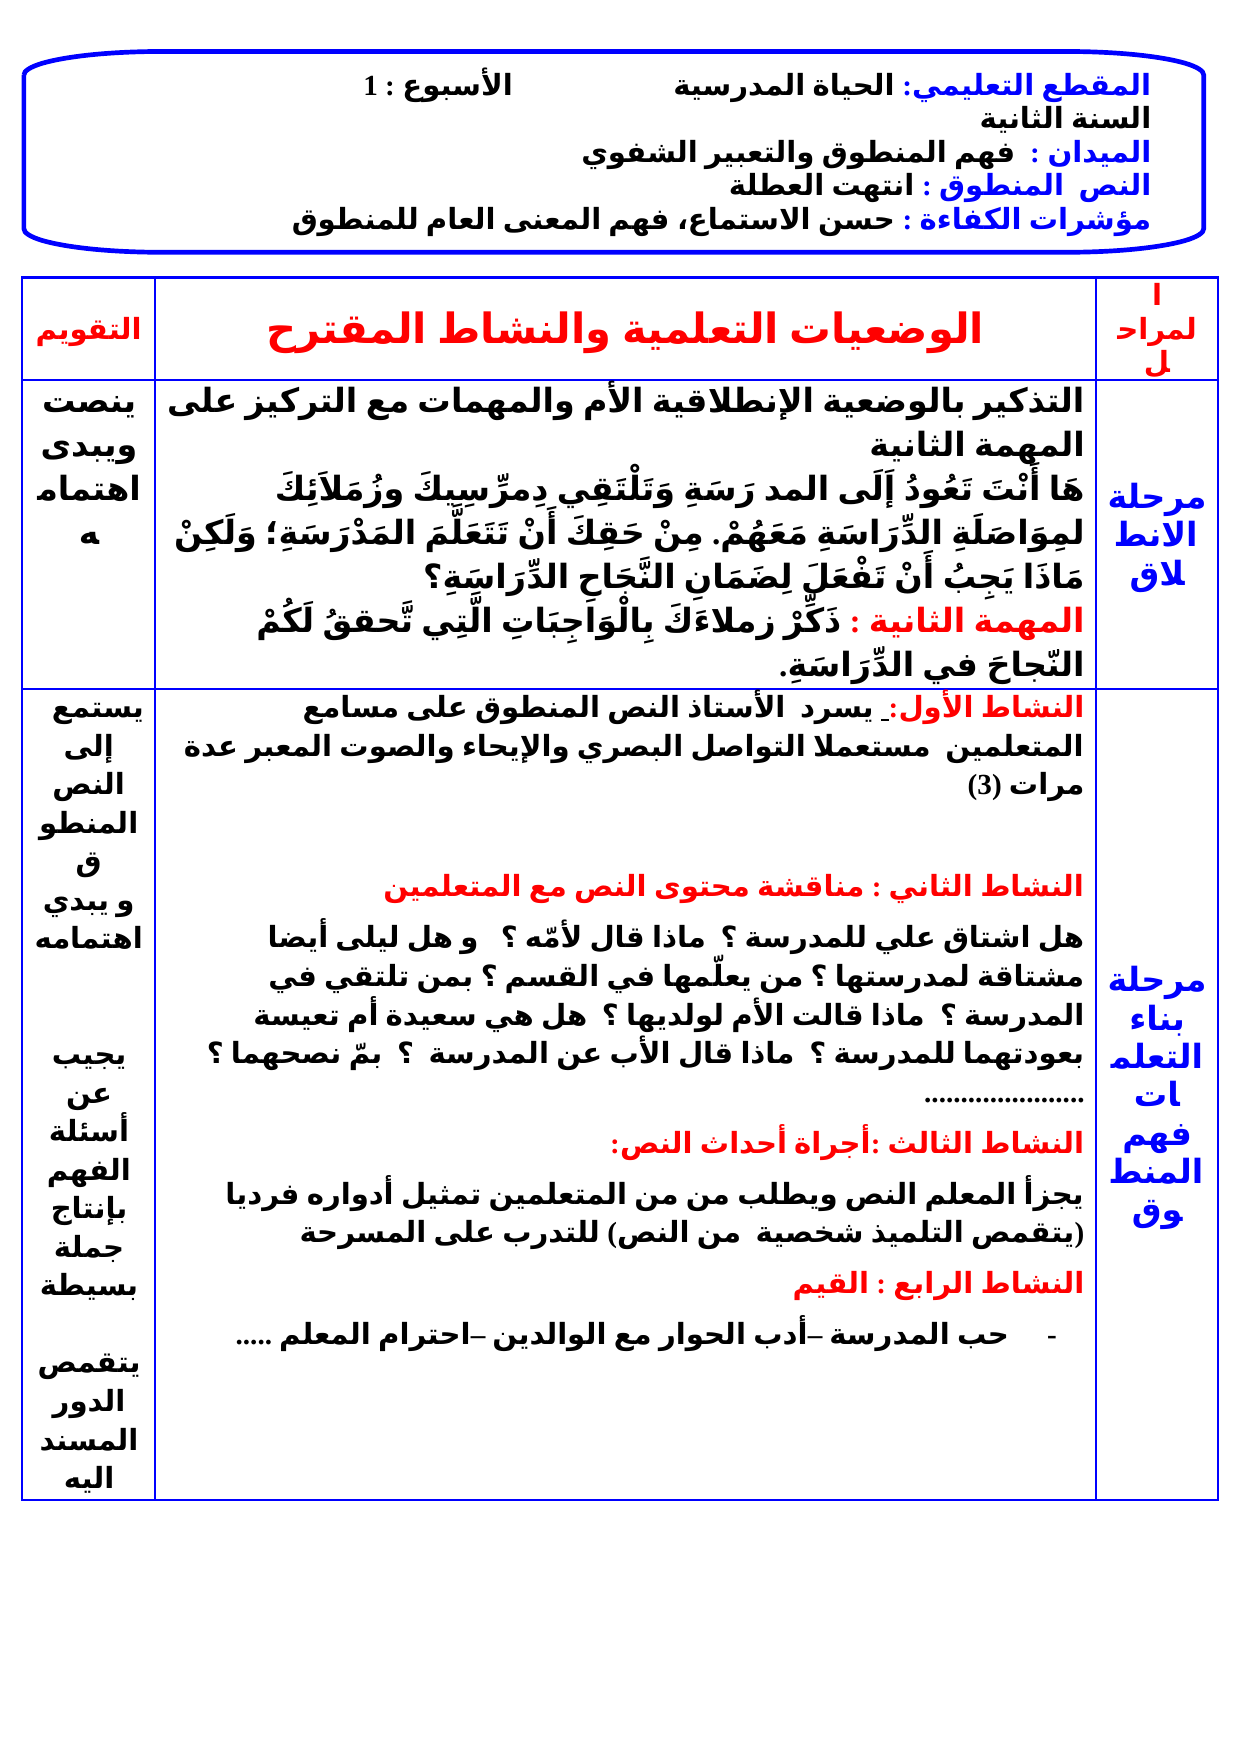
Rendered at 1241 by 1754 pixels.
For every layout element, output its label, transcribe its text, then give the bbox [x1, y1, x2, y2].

table_cell ينصت ويبدى اهتمامه [23, 381, 154, 688]
table_cell مرحلة بناء التعلمات فهم المنطوق [1097, 690, 1217, 1499]
table_cell النشاط الأول: يسرد الأستاذ النص المنطوق على مسامع المتعلمين مستعملا التواصل البصري والإيحاء والصوت المعبر عدة مرات (3) النشاط الثاني : مناقشة محتوى النص مع المتعلمين هل اشتاق علي للمدرسة ؟ ماذا قال لأمّه ؟ و هل ليلى أيضا مشتاقة لمدرستها ؟ من يعلّمها في القسم ؟ بمن تلتقي في المدرسة ؟ ماذا قالت الأم لولديها ؟ هل هي سعيدة أم تعيسة بعودتهما للمدرسة ؟ ماذا قال الأب عن المدرسة ؟ بمّ نصحهما ؟ ...................... النشاط الثالث :أجراة أحداث النص: يجزأ المعلم النص ويطلب من من المتعلمين تمثيل أدواره فرديا (يتقمص التلميذ شخصية من النص) للتدرب على المسرحة النشاط الرابع : القيم حب المدرسة –أدب الحوار مع الوالدين –احترام المعلم ..... [156, 690, 1095, 1499]
table_header المراحل [1097, 279, 1217, 379]
table_header التقويم [23, 279, 154, 379]
table_cell مرحلة الانطلاق [1097, 381, 1217, 688]
table_header الوضعيات التعلمية والنشاط المقترح [156, 279, 1095, 379]
table_cell التذكير بالوضعية الإنطلاقية الأم والمهمات مع التركيز على المهمة الثانية هَا أَنْتَ تَعُودُ إَلَى المد رَسَةِ وَتَلْتَقِي دِمرِّسِيكَ وزُمَلاَئِكَ لمِوَاصَلَةِ الدِّرَاسَةِ مَعَهُمْ. مِنْ حَقِكَ أَنْ تَتَعَلَّمَ المَدْرَسَةِ؛ وَلَكِنْ مَاذَا يَجِبُ أَنْ تَفْعَلَ لِضَمَانِ النَّجَاحِ الدِّرَاسَةِ؟ المهمة الثانية : ذَكِّرْ زملاءَكَ بِالْوَاجِبَاتِ الَّتِي تَّحققُ لَكُمْ النّجاحَ في الدِّرَاسَةِ. [156, 381, 1095, 688]
table_cell يستمع إلى النص المنطوق و يبدي اهتمامه يجيب عن أسئلة الفهم بإنتاج جملة بسيطة يتقمص الدور المسند اليه [23, 690, 154, 1499]
